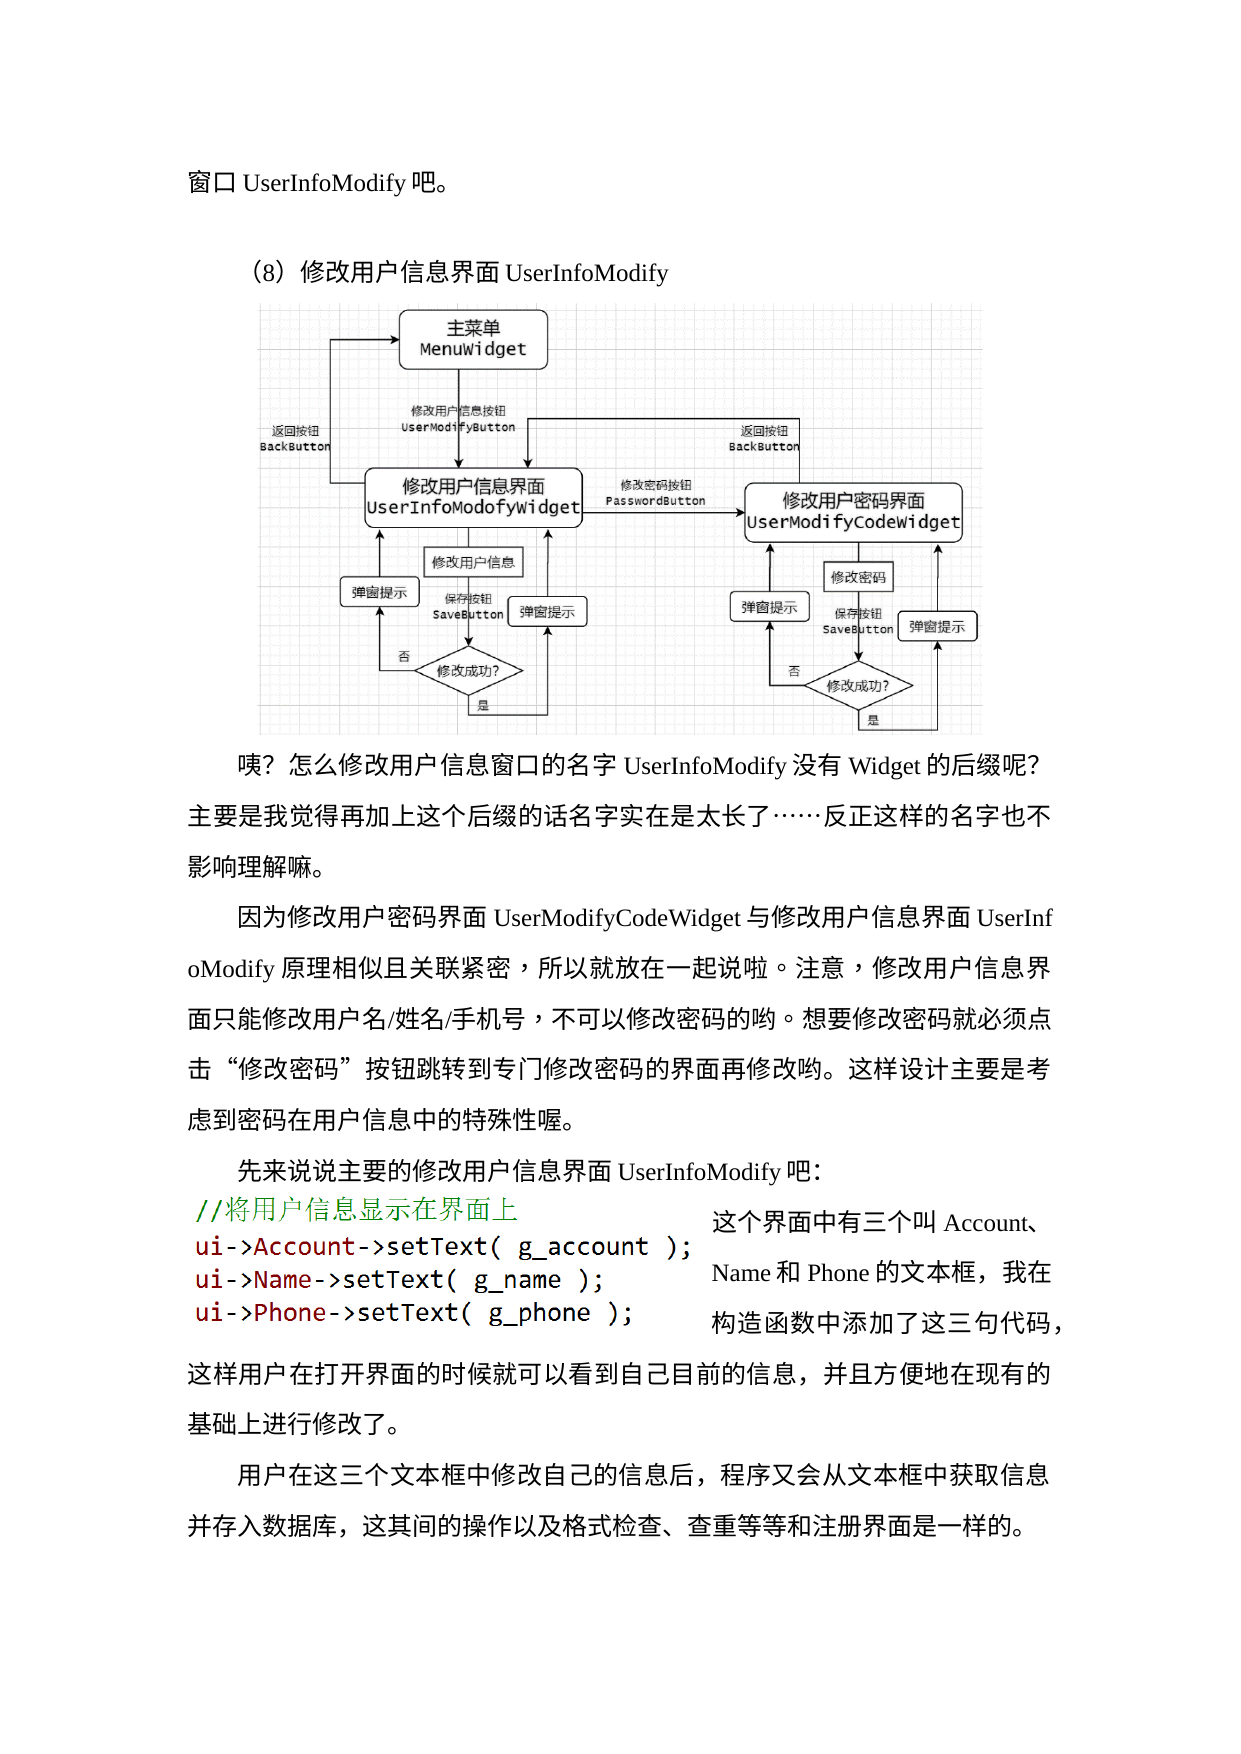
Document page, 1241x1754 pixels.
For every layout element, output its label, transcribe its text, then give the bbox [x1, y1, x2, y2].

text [187, 162, 1053, 198]
text 咦？怎么修改用户信息窗口的名字UserInfoModify没有Widget的后缀呢？主要是我觉得再加上这个后缀的话名字实在是太长了……反正这样的名字也不影响理解嘛。 [187, 746, 1053, 883]
text 先来说说主要的修改用户信息界面UserInfoModify吧： [187, 1151, 1053, 1188]
text 因为修改用户密码界面UserModifyCodeWidget与修改用户信息界面UserInfoModify原理相似且关联紧密，所以就放在一起说啦。注意，修改用户信息界面只能修改用户名/姓名/手机号，不可以修改密码的哟。想要修改密码就必须点击“修改密码”按钮跳转到专门修改密码的界面再修改哟。这样设计主要是考虑到密码在用户信息中的特殊性喔。 [187, 898, 1053, 1137]
picture [257, 303, 983, 735]
text 用户在这三个文本框中修改自己的信息后，程序又会从文本框中获取信息并存入数据库，这其间的操作以及格式检查、查重等等和注册界面是一样的。 [187, 1456, 1053, 1543]
picture [187, 1191, 693, 1329]
text （8）修改用户信息界面UserInfoModify [187, 253, 1053, 289]
